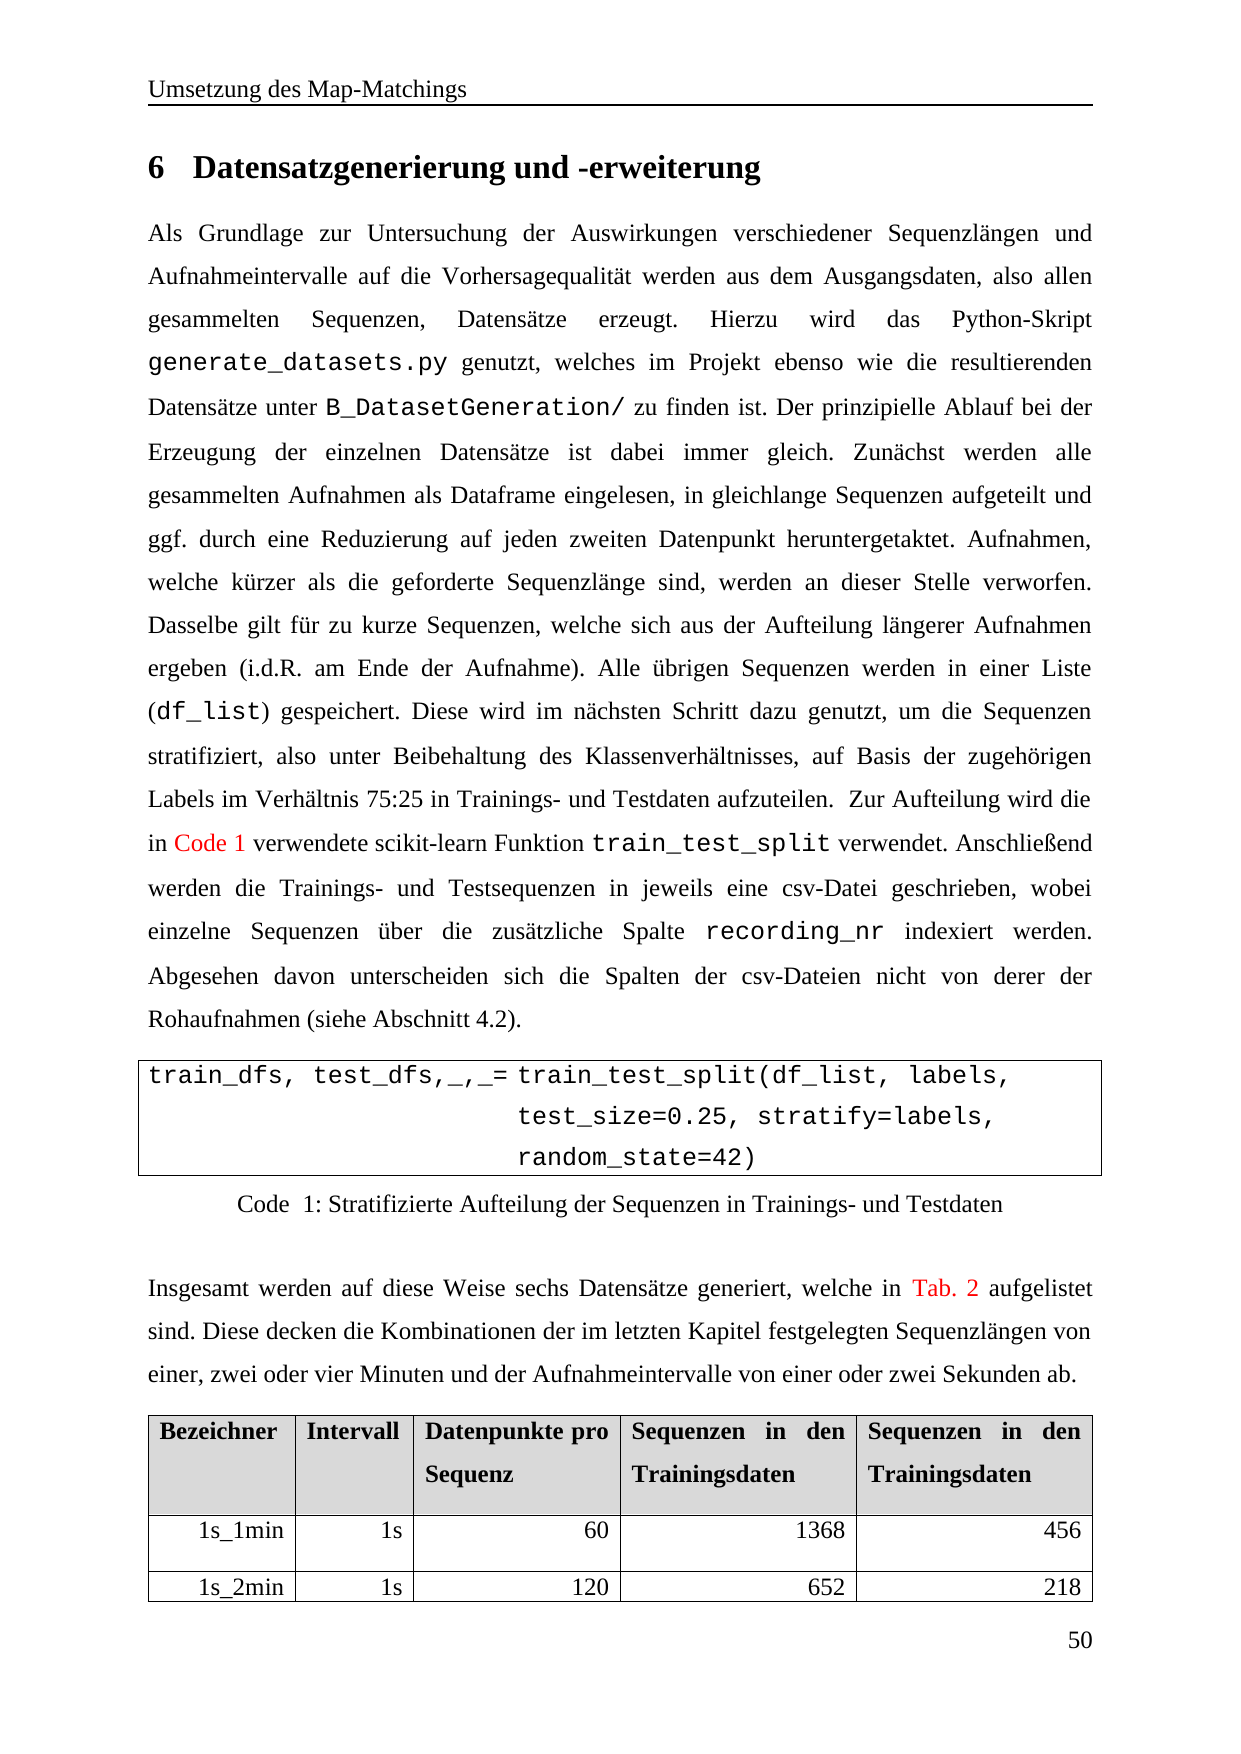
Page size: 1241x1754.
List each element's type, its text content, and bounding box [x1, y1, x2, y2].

table_header Datenpunkte pro Sequenz [414, 1416, 620, 1514]
table_cell 456 [857, 1516, 1092, 1571]
table_cell 218 [857, 1572, 1092, 1601]
table_header Intervall [296, 1416, 413, 1514]
table_cell 60 [414, 1516, 620, 1571]
table_cell 1s [296, 1572, 413, 1601]
text Als Grundlage zur Untersuchung der Auswirkungen verschiedener Sequenzlängen und Aufnahmeintervalle auf die Vorhersagequalität werden aus dem Ausgangsdaten, also allen gesammelten Sequenzen, Datensätze erzeugt. Hierzu wird das Python-Skript generate_datasets.py genutzt, welches im Projekt ebenso wie die resultierenden Datensätze unter B_DatasetGeneration/ zu finden ist. Der prinzipielle Ablauf bei der Erzeugung der einzelnen Datensätze ist dabei immer gleich. Zunächst werden alle gesammelten Aufnahmen als Dataframe eingelesen, in gleichlange Sequenzen aufgeteilt und ggf. durch eine Reduzierung auf jeden zweiten Datenpunkt heruntergetaktet. Aufnahmen, welche kürzer als die geforderte Sequenzlänge sind, werden an dieser Stelle verworfen. Dasselbe gilt für zu kurze Sequenzen, welche sich aus der Aufteilung längerer Aufnahmen ergeben (i.d.R. am Ende der Aufnahme). Alle übrigen Sequenzen werden in einer Liste (df_list) gespeichert. Diese wird im nächsten Schritt dazu genutzt, um die Sequenzen stratifiziert, also unter Beibehaltung des Klassenverhältnisses, auf Basis der zugehörigen Labels im Verhältnis 75:25 in Trainings- und Testdaten aufzuteilen. Zur Aufteilung wird die in Code 1 verwendete scikit-learn Funktion train_test_split verwendet. Anschließend werden die Trainings- und Testsequenzen in jeweils eine csv-Datei geschrieben, wobei einzelne Sequenzen über die zusätzliche Spalte recording_nr indexiert werden. Abgesehen davon unterscheiden sich die Spalten der csv-Dateien nicht von derer der Rohaufnahmen (siehe Abschnitt 4.2). [148, 218, 1093, 1033]
table_header Sequenzen in den Trainingsdaten [621, 1416, 856, 1514]
table_cell 1s_2min [149, 1572, 295, 1601]
table_cell 1368 [621, 1516, 856, 1571]
table_cell 1s_1min [149, 1516, 295, 1571]
table_cell 652 [621, 1572, 856, 1601]
text test_size=0.25, stratify=labels, [139, 1101, 1101, 1132]
table_header Bezeichner [149, 1416, 295, 1514]
text Insgesamt werden auf diese Weise sechs Datensätze generiert, welche in Tab. 2 aufgelistet sind. Diese decken die Kombinationen der im letzten Kapitel festgelegten Sequenzlängen von einer, zwei oder vier Minuten und der Aufnahmeintervalle von einer oder zwei Sekunden ab. [148, 1273, 1093, 1388]
text train_dfs, test_dfs,_,_= train_test_split(df_list, labels, [139, 1061, 1101, 1091]
subtitle Datensatzgenerierung und -erweiterung [148, 148, 1093, 186]
table_header Sequenzen in den Trainingsdaten [857, 1416, 1092, 1514]
table_cell 120 [414, 1572, 620, 1601]
text random_state=42) [139, 1142, 1101, 1175]
table_cell 1s [296, 1516, 413, 1571]
